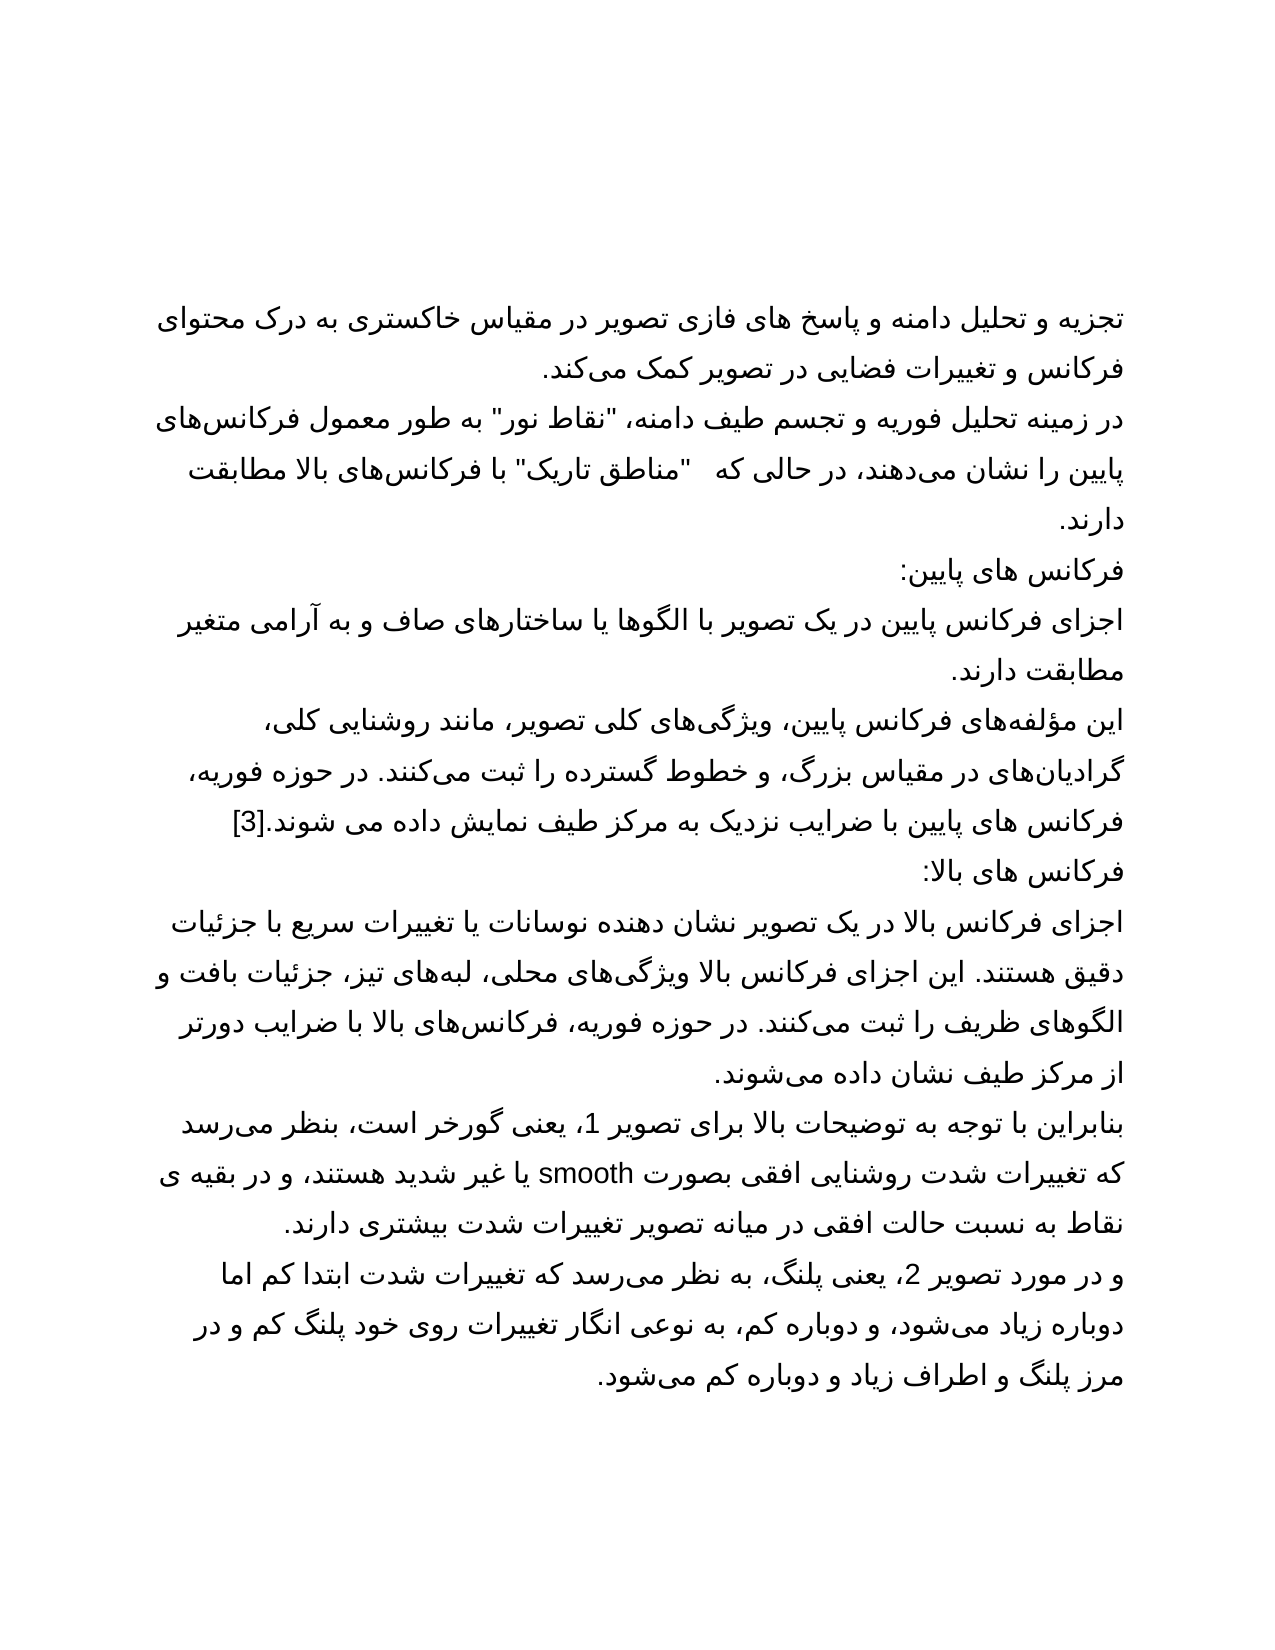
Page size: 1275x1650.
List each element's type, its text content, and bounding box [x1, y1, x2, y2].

text فرکانس های پایین: [150, 552, 1125, 586]
text بنابراین با توجه به توضیحات بالا برای تصویر 1، یعنی گورخر است، بنظر می‌رسد که تغییرات شدت روشنایی افقی بصورت smooth یا غیر شدید هستند، و در بقیه ی نقاط به نسبت حالت افقی در میانه تصویر تغییرات شدت بیشتری دارند. [150, 1106, 1125, 1240]
text فرکانس های بالا: [150, 854, 1125, 888]
text و در مورد تصویر 2، یعنی پلنگ، به نظر می‌رسد که تغییرات شدت ابتدا کم اما دوباره زیاد می‌شود، و دوباره کم، به نوعی انگار تغییرات روی خود پلنگ کم و در مرز پلنگ و اطراف زیاد و دوباره کم می‌شود. [150, 1257, 1125, 1391]
text تجزیه و تحلیل دامنه و پاسخ های فازی تصویر در مقیاس خاکستری به درک محتوای فرکانس و تغییرات فضایی در تصویر کمک می‌کند. [150, 301, 1125, 385]
text اجزای فرکانس بالا در یک تصویر نشان دهنده نوسانات یا تغییرات سریع با جزئیات دقیق هستند. این اجزای فرکانس بالا ویژگی‌های محلی، لبه‌های تیز، جزئیات بافت و الگوهای ظریف را ثبت می‌کنند. در حوزه فوریه، فرکانس‌های بالا با ضرایب دورتر از مرکز طیف نشان داده می‌شوند. [150, 905, 1125, 1089]
text در زمینه تحلیل فوریه و تجسم طیف دامنه، "نقاط نور" به طور معمول فرکانس‌های پایین را نشان می‌دهند، در حالی که "مناطق تاریک" با فرکانس‌های بالا مطابقت دارند. [150, 402, 1125, 536]
text اجزای فرکانس پایین در یک تصویر با الگوها یا ساختارهای صاف و به آرامی متغیر مطابقت دارند. [150, 603, 1125, 687]
text این مؤلفه‌های فرکانس پایین، ویژگی‌های کلی تصویر، مانند روشنایی کلی، گرادیان‌های در مقیاس بزرگ، و خطوط گسترده را ثبت می‌کنند. در حوزه فوریه، فرکانس های پایین با ضرایب نزدیک به مرکز طیف نمایش داده می شوند.[3] [150, 703, 1125, 838]
